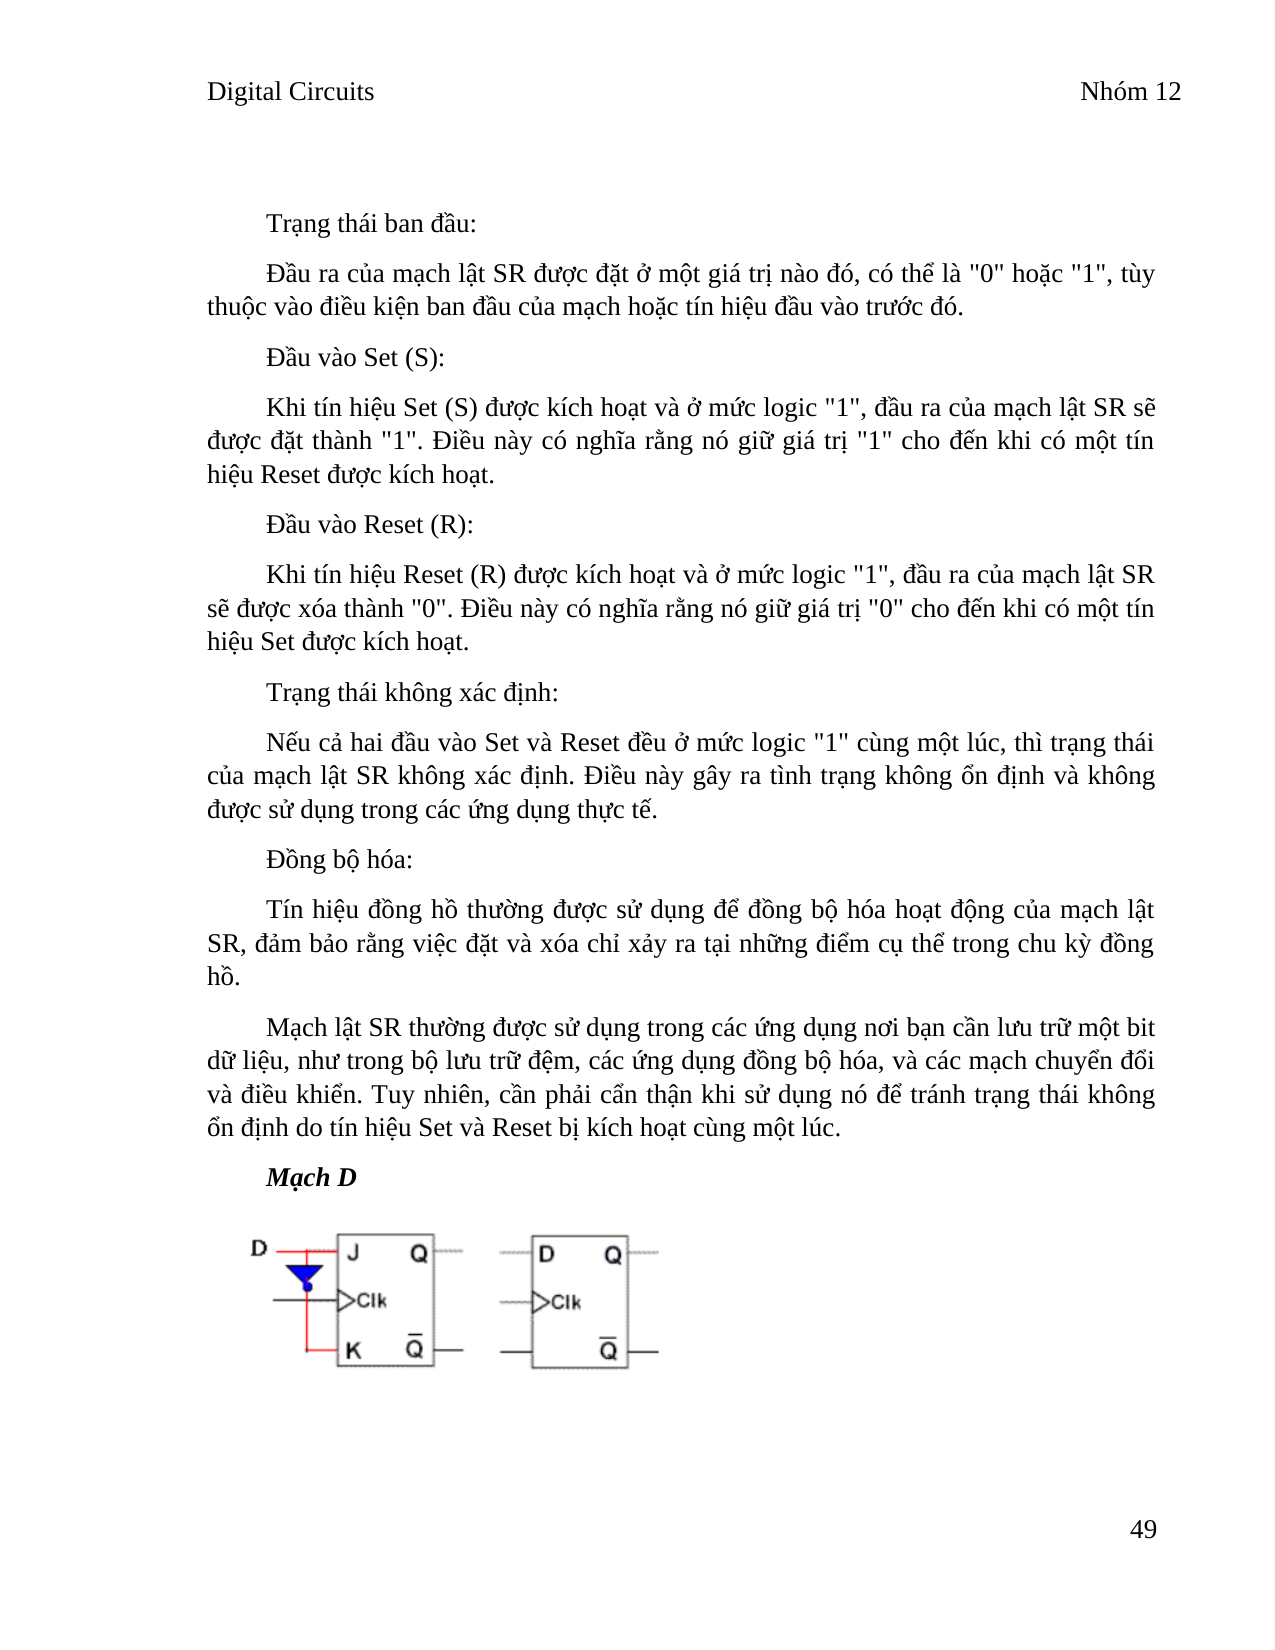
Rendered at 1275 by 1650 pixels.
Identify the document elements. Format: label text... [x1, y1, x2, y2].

text Trạng thái không xác định: [207, 676, 1157, 707]
text Đầu ra của mạch lật SR được đặt ở một giá trị nào đó, có thể là "0" hoặc "1", tùy thuộc vào điều kiện ban đầu của mạch hoặc tín hiệu đầu vào trước đó. [207, 257, 1157, 322]
text Đồng bộ hóa: [207, 843, 1157, 874]
picture [206, 1211, 748, 1378]
text Tín hiệu đồng hồ thường được sử dụng để đồng bộ hóa hoạt động của mạch lật SR, đảm bảo rằng việc đặt và xóa chỉ xảy ra tại những điểm cụ thể trong chu kỳ đồng hồ. [207, 893, 1157, 992]
text Khi tín hiệu Set (S) được kích hoạt và ở mức logic "1", đầu ra của mạch lật SR sẽ được đặt thành "1". Điều này có nghĩa rằng nó giữ giá trị "1" cho đến khi có một tín hiệu Reset được kích hoạt. [207, 391, 1157, 489]
text Nếu cả hai đầu vào Set và Reset đều ở mức logic "1" cùng một lúc, thì trạng thái của mạch lật SR không xác định. Điều này gây ra tình trạng không ổn định và không được sử dụng trong các ứng dụng thực tế. [207, 726, 1157, 824]
text Mạch D [207, 1162, 1157, 1193]
text Khi tín hiệu Reset (R) được kích hoạt và ở mức logic "1", đầu ra của mạch lật SR sẽ được xóa thành "0". Điều này có nghĩa rằng nó giữ giá trị "0" cho đến khi có một tín hiệu Set được kích hoạt. [207, 558, 1157, 657]
text Trạng thái ban đầu: [207, 207, 1157, 238]
text Mạch lật SR thường được sử dụng trong các ứng dụng nơi bạn cần lưu trữ một bit dữ liệu, như trong bộ lưu trữ đệm, các ứng dụng đồng bộ hóa, và các mạch chuyển đổi và điều khiển. Tuy nhiên, cần phải cẩn thận khi sử dụng nó để tránh trạng thái không ổn định do tín hiệu Set và Reset bị kích hoạt cùng một lúc. [207, 1011, 1157, 1142]
text Đầu vào Set (S): [207, 341, 1157, 372]
text Đầu vào Reset (R): [207, 508, 1157, 539]
